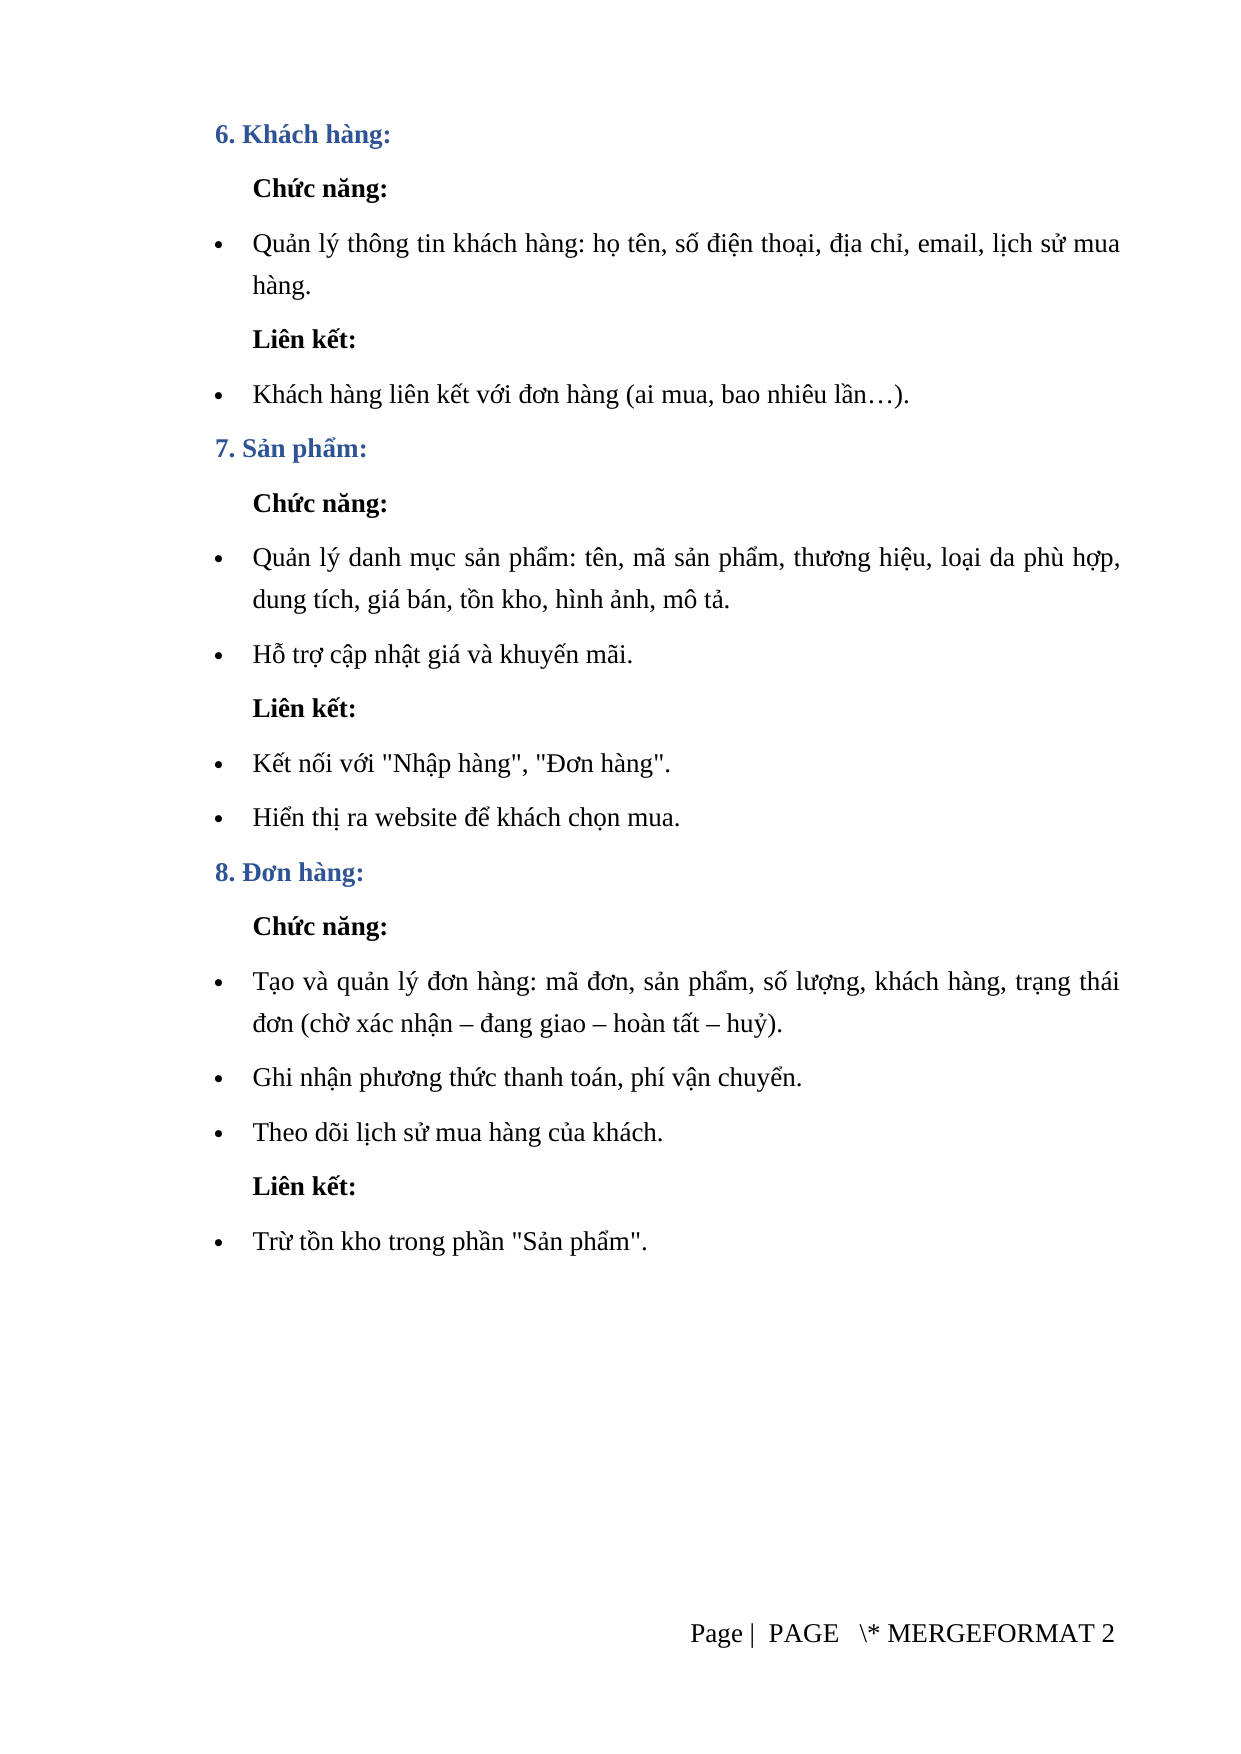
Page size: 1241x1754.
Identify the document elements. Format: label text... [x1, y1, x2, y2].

list Ghi nhận phương thức thanh toán, phí vận chuyển. [215, 1061, 1122, 1092]
list Theo dõi lịch sử mua hàng của khách. [215, 1116, 1122, 1147]
text Chức năng: [231, 173, 1122, 204]
text Liên kết: [231, 692, 1122, 723]
list Kết nối với "Nhập hàng", "Đơn hàng". [215, 747, 1122, 778]
text 8. Đơn hàng: [215, 856, 1122, 887]
list Quản lý danh mục sản phẩm: tên, mã sản phẩm, thương hiệu, loại da phù hợp, dung tích, giá bán, tồn kho, hình ảnh, mô tả. [215, 541, 1122, 614]
list Quản lý thông tin khách hàng: họ tên, số điện thoại, địa chỉ, email, lịch sử mua hàng. [215, 227, 1122, 300]
list Tạo và quản lý đơn hàng: mã đơn, sản phẩm, số lượng, khách hàng, trạng thái đơn (chờ xác nhận – đang giao – hoàn tất – huỷ). [215, 965, 1122, 1038]
text 7. Sản phẩm: [215, 432, 1122, 464]
list Khách hàng liên kết với đơn hàng (ai mua, bao nhiêu lần…). [215, 378, 1122, 409]
text Liên kết: [231, 1170, 1122, 1201]
text 6. Khách hàng: [215, 118, 1122, 149]
text Chức năng: [231, 487, 1122, 518]
list Trừ tồn kho trong phần "Sản phẩm". [215, 1225, 1122, 1256]
text Liên kết: [231, 323, 1122, 355]
list Hiển thị ra website để khách chọn mua. [215, 801, 1122, 832]
text Chức năng: [231, 910, 1122, 941]
list Hỗ trợ cập nhật giá và khuyến mãi. [215, 638, 1122, 669]
